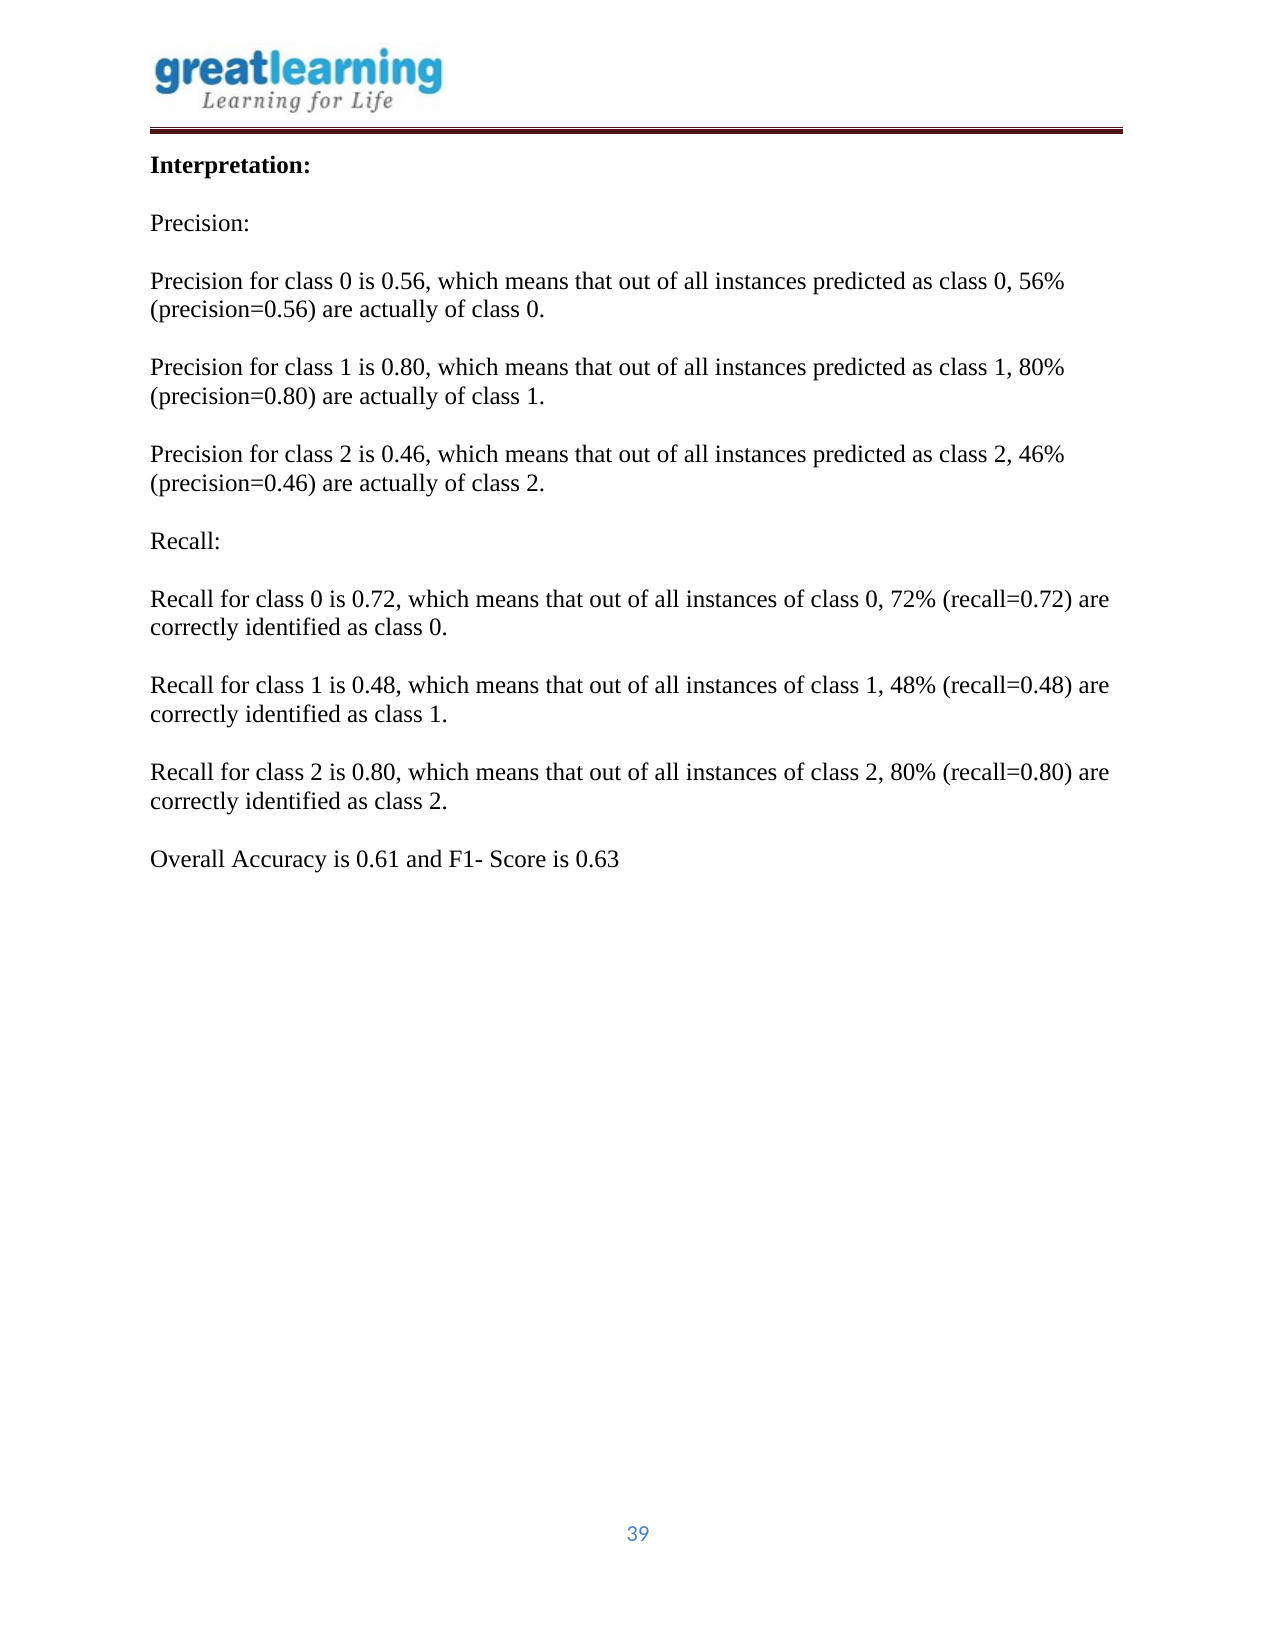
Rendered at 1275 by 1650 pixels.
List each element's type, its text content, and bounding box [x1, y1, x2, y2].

text Precision for class 1 is 0.80, which means that out of all instances predicted as class 1, 80% (precision=0.80) are actually of class 1. [150, 352, 1125, 410]
text Overall Accuracy is 0.61 and F1- Score is 0.63 [150, 844, 1125, 872]
text Precision: [150, 208, 1125, 237]
text Recall for class 2 is 0.80, which means that out of all instances of class 2, 80% (recall=0.80) are correctly identified as class 2. [150, 757, 1125, 814]
picture [150, 43, 446, 115]
text Interpretation: [150, 150, 1125, 179]
text Recall for class 1 is 0.48, which means that out of all instances of class 1, 48% (recall=0.48) are correctly identified as class 1. [150, 670, 1125, 728]
text Recall for class 0 is 0.72, which means that out of all instances of class 0, 72% (recall=0.72) are correctly identified as class 0. [150, 584, 1125, 641]
text Recall: [150, 526, 1125, 554]
text Precision for class 2 is 0.46, which means that out of all instances predicted as class 2, 46% (precision=0.46) are actually of class 2. [150, 439, 1125, 497]
text Precision for class 0 is 0.56, which means that out of all instances predicted as class 0, 56% (precision=0.56) are actually of class 0. [150, 266, 1125, 323]
